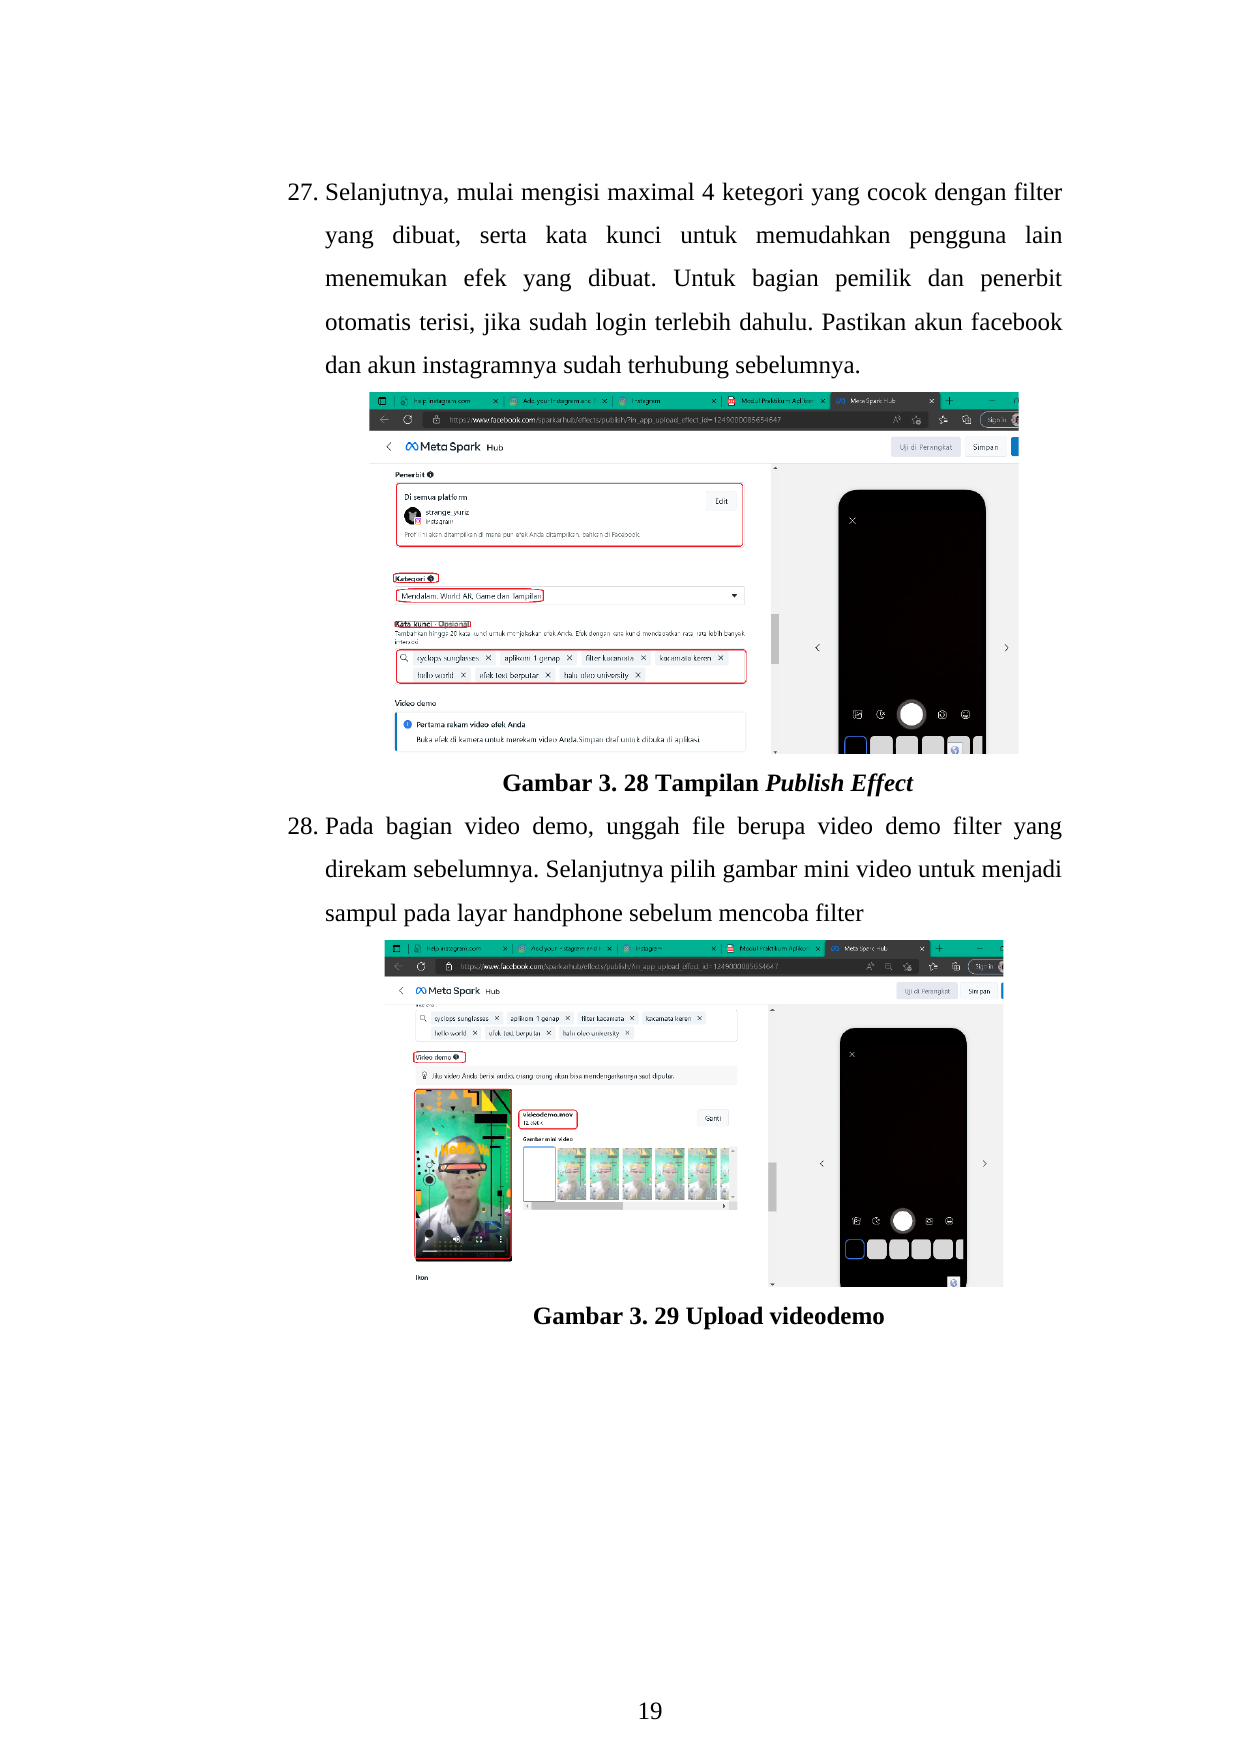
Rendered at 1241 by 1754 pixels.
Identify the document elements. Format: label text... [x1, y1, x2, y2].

picture [369, 392, 1019, 754]
picture [384, 940, 1004, 1287]
list Selanjutnya, mulai mengisi maximal 4 ketegori yang cocok dengan filter yang dibuat, serta kata kunci untuk memudahkan pengguna lain menemukan efek yang dibuat. Untuk bagian pemilik dan penerbit otomatis terisi, jika sudah login terlebih dahulu. Pastikan akun facebook dan akun instagramnya sudah terhubung sebelumnya. [287, 177, 1063, 378]
list Pada bagian video demo, unggah file berupa video demo filter yang direkam sebelumnya. Selanjutnya pilih gambar mini video untuk menjadi sampul pada layar handphone sebelum mencoba filter [287, 811, 1063, 926]
